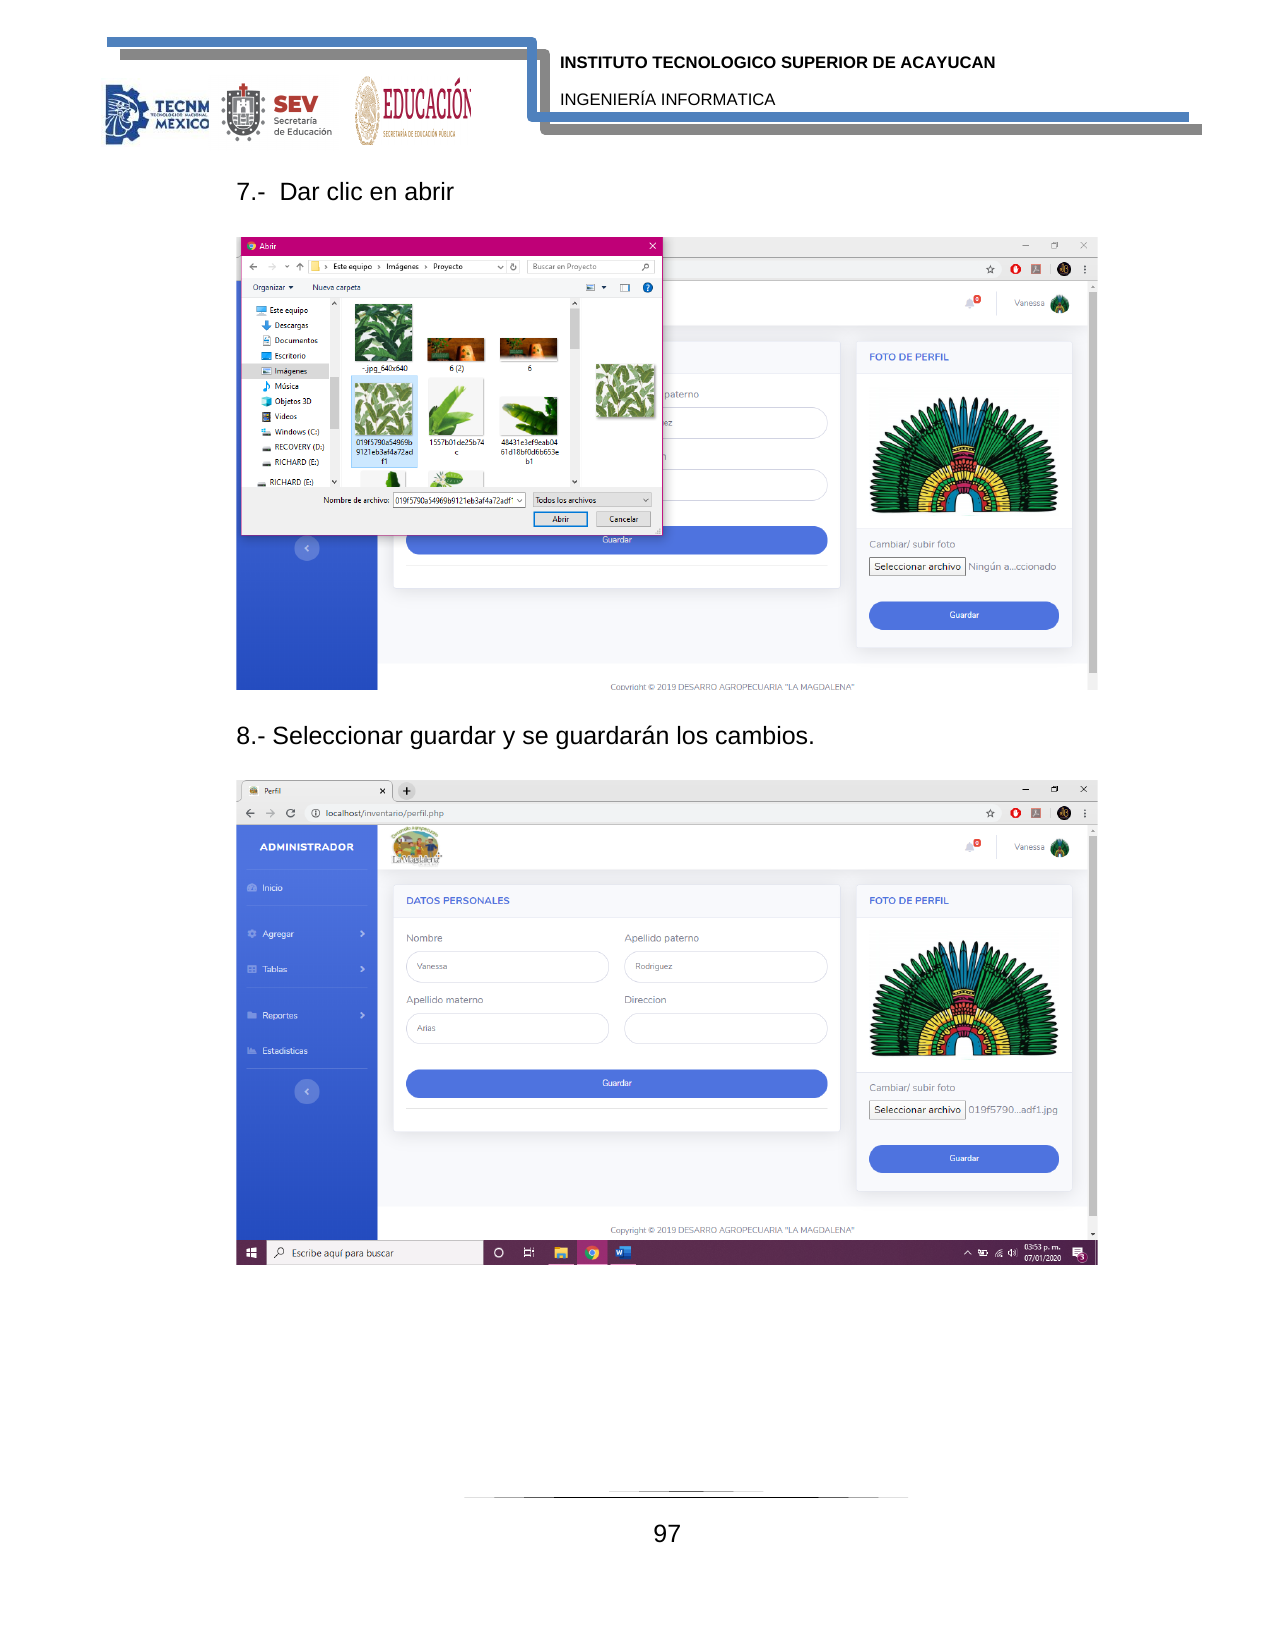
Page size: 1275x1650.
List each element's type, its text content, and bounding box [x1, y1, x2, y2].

text 7.- Dar clic en abrir [236, 177, 1098, 206]
picture [355, 76, 471, 145]
picture [236, 780, 1098, 1265]
text 8.- Seleccionar guardar y se guardarán los cambios. [236, 721, 1098, 749]
picture [101, 75, 339, 151]
picture [236, 237, 1098, 690]
